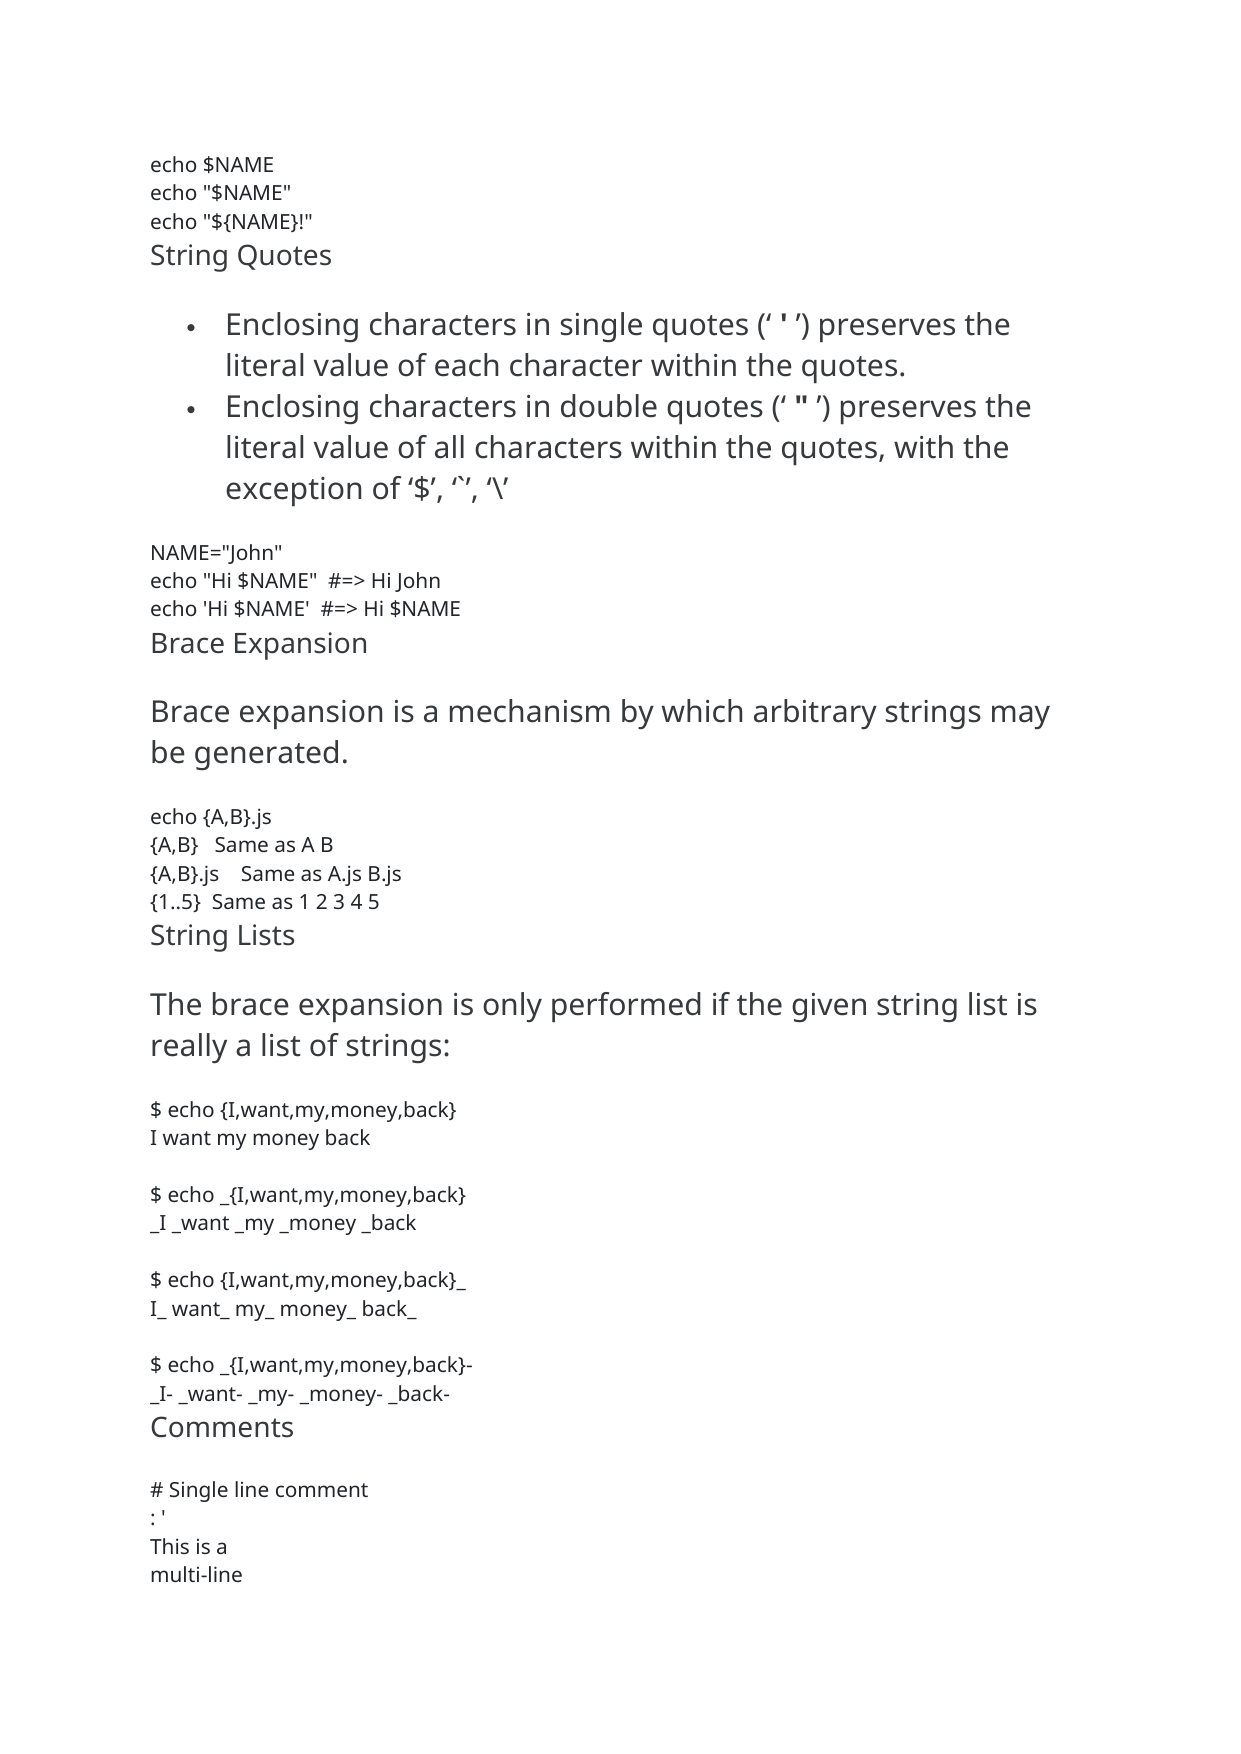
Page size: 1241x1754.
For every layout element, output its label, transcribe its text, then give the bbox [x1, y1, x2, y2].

text multi-line [150, 1560, 1090, 1589]
list Enclosing characters in single quotes (‘ ' ’) preserves the literal value of each character within the quotes. [187, 303, 1090, 385]
text {1..5} Same as 1 2 3 4 5 [150, 887, 1090, 916]
text This is a [150, 1532, 1090, 1560]
text echo "${NAME}!" [150, 207, 1090, 235]
text echo 'Hi $NAME' #=> Hi $NAME [150, 594, 1090, 623]
text $ echo {I,want,my,money,back}_ [150, 1265, 1090, 1294]
text : ' [150, 1503, 1090, 1532]
text Comments [150, 1407, 1090, 1446]
text I_ want_ my_ money_ back_ [150, 1294, 1090, 1322]
text I want my money back [150, 1123, 1090, 1152]
text # Single line comment [150, 1475, 1090, 1503]
text String Lists [150, 916, 1090, 954]
text $ echo _{I,want,my,money,back} [150, 1180, 1090, 1208]
text _I- _want- _my- _money- _back- [150, 1379, 1090, 1407]
text echo {A,B}.js [150, 802, 1090, 830]
text $ echo {I,want,my,money,back} [150, 1095, 1090, 1123]
text String Quotes [150, 235, 1090, 274]
text NAME="John" [150, 538, 1090, 566]
text echo "Hi $NAME" #=> Hi John [150, 566, 1090, 594]
text {A,B}.js Same as A.js B.js [150, 859, 1090, 887]
list Enclosing characters in double quotes (‘ " ’) preserves the literal value of all characters within the quotes, with the exception of ‘$’, ‘`’, ‘\’ [187, 385, 1090, 508]
text Brace expansion is a mechanism by which arbitrary strings may be generated. [150, 691, 1090, 773]
text Brace Expansion [150, 623, 1090, 661]
text {A,B} Same as A B [150, 830, 1090, 859]
text _I _want _my _money _back [150, 1208, 1090, 1237]
text echo $NAME [150, 150, 1090, 178]
text echo "$NAME" [150, 178, 1090, 207]
text The brace expansion is only performed if the given string list is really a list of strings: [150, 983, 1090, 1066]
text $ echo _{I,want,my,money,back}- [150, 1351, 1090, 1379]
